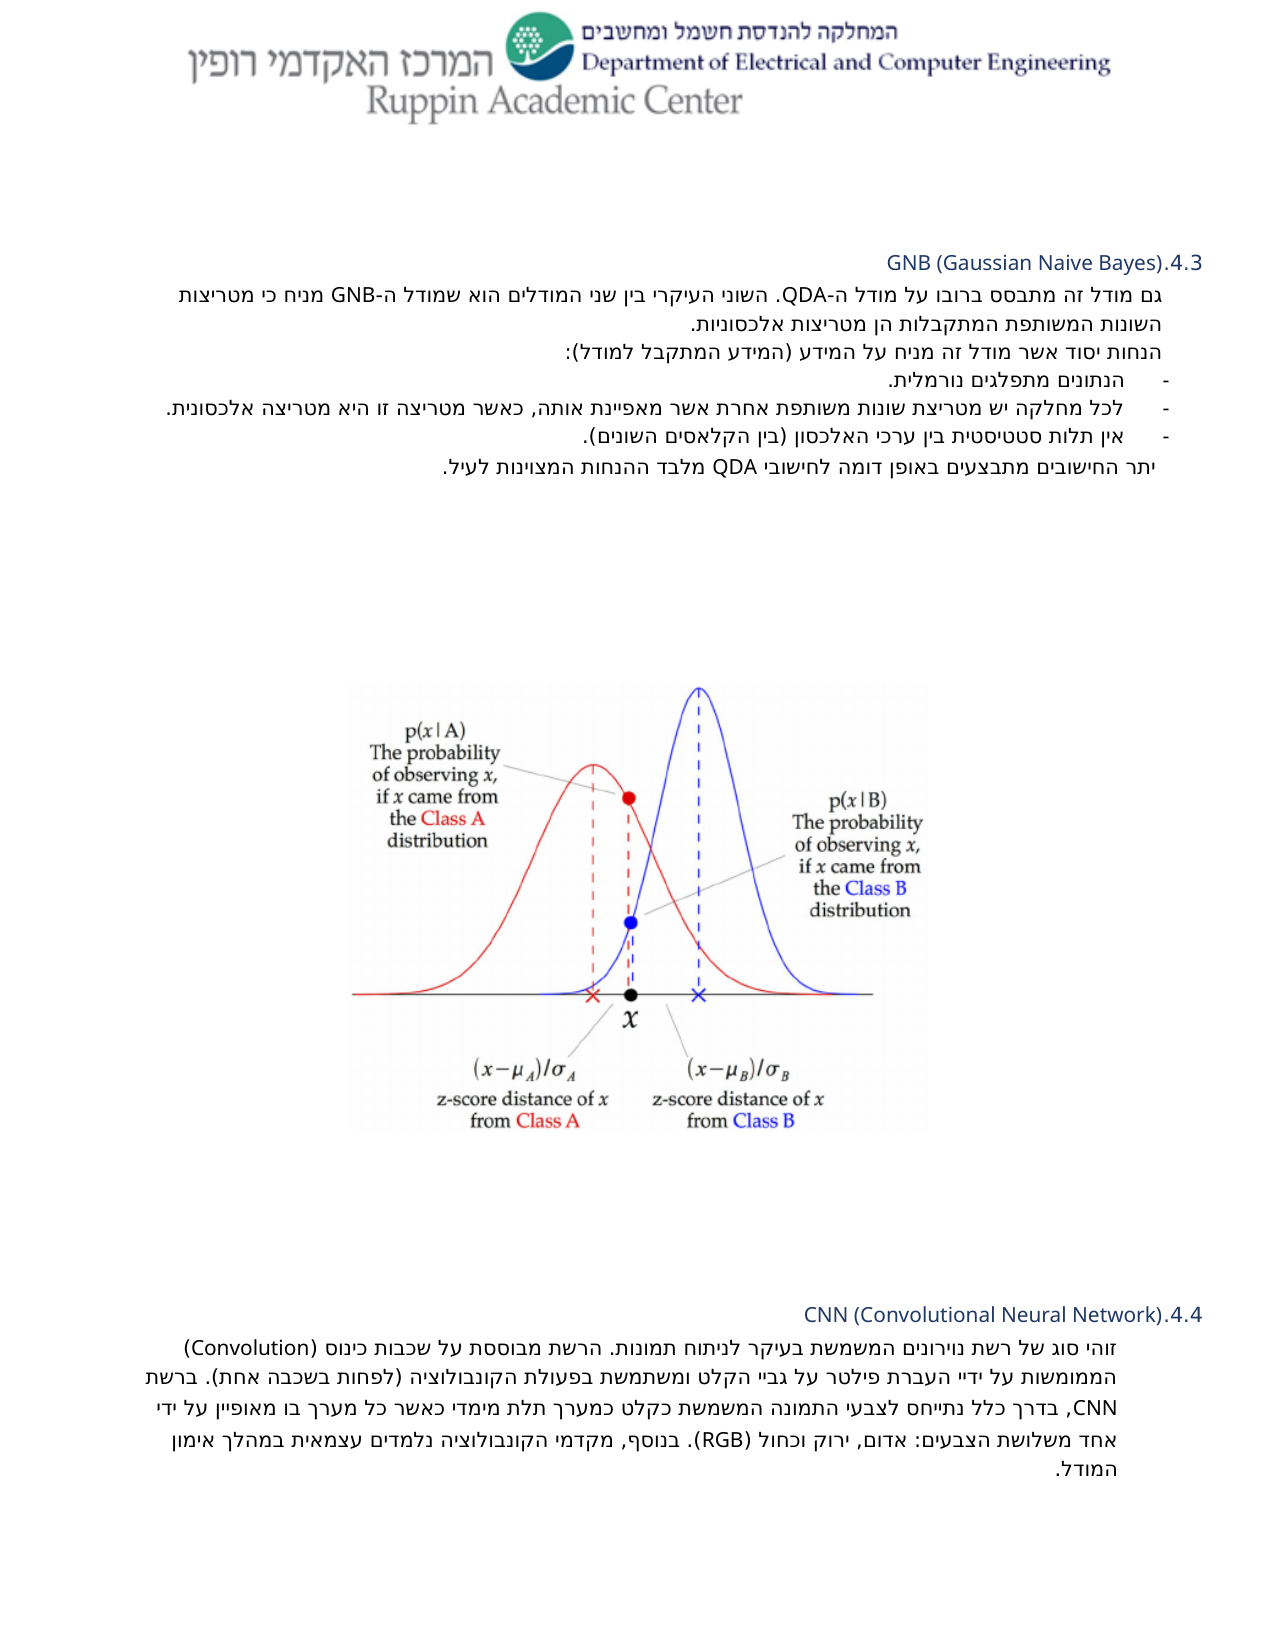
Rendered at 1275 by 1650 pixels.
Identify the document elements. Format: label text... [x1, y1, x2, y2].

picture [347, 682, 928, 1132]
list זוהי סוג של רשת נוירונים המשמשת בעיקר לניתוח תמונות. הרשת מבוססת על שכבות כינוס (Convolution) הממומשות על ידיי העברת פילטר על גביי הקלט ומשתמשת בפעולת הקונבולוציה (לפחות בשכבה אחת). ברשת CNN, בדרך כלל נתייחס לצבעי התמונה המשמשת כקלט כמערך תלת מימדי כאשר כל מערך בו מאופיין על ידי אחד משלושת הצבעים: אדום, ירוק וכחול (RGB). בנוסף, מקדמי הקונבולוציה נלמדים עצמאית במהלך אימון המודל. [112, 1333, 1118, 1481]
picture [150, 9, 1125, 128]
list הנתונים מתפלגים נורמלית. [112, 368, 1162, 392]
list CNN (Convolutional Neural Network) [112, 1300, 1163, 1328]
list GNB (Gaussian Naive Bayes) [112, 248, 1163, 276]
list לכל מחלקה יש מטריצת שונות משותפת אחרת אשר מאפיינת אותה, כאשר מטריצה זו היא מטריצה אלכסונית. [112, 396, 1162, 421]
list אין תלות סטטיסטית בין ערכי האלכסון (בין הקלאסים השונים). [112, 424, 1162, 449]
text גם מודל זה מתבסס ברובו על מודל ה-QDA. השוני העיקרי בין שני המודלים הוא שמודל ה-GNB מניח כי מטריצות השונות המשותפת המתקבלות הן מטריצות אלכסוניות. [112, 280, 1162, 337]
text הנחות יסוד אשר מודל זה מניח על המידע (המידע המתקבל למודל): [112, 340, 1162, 364]
text יתר החישובים מתבצעים באופן דומה לחישובי QDA מלבד ההנחות המצוינות לעיל. [112, 452, 1162, 481]
